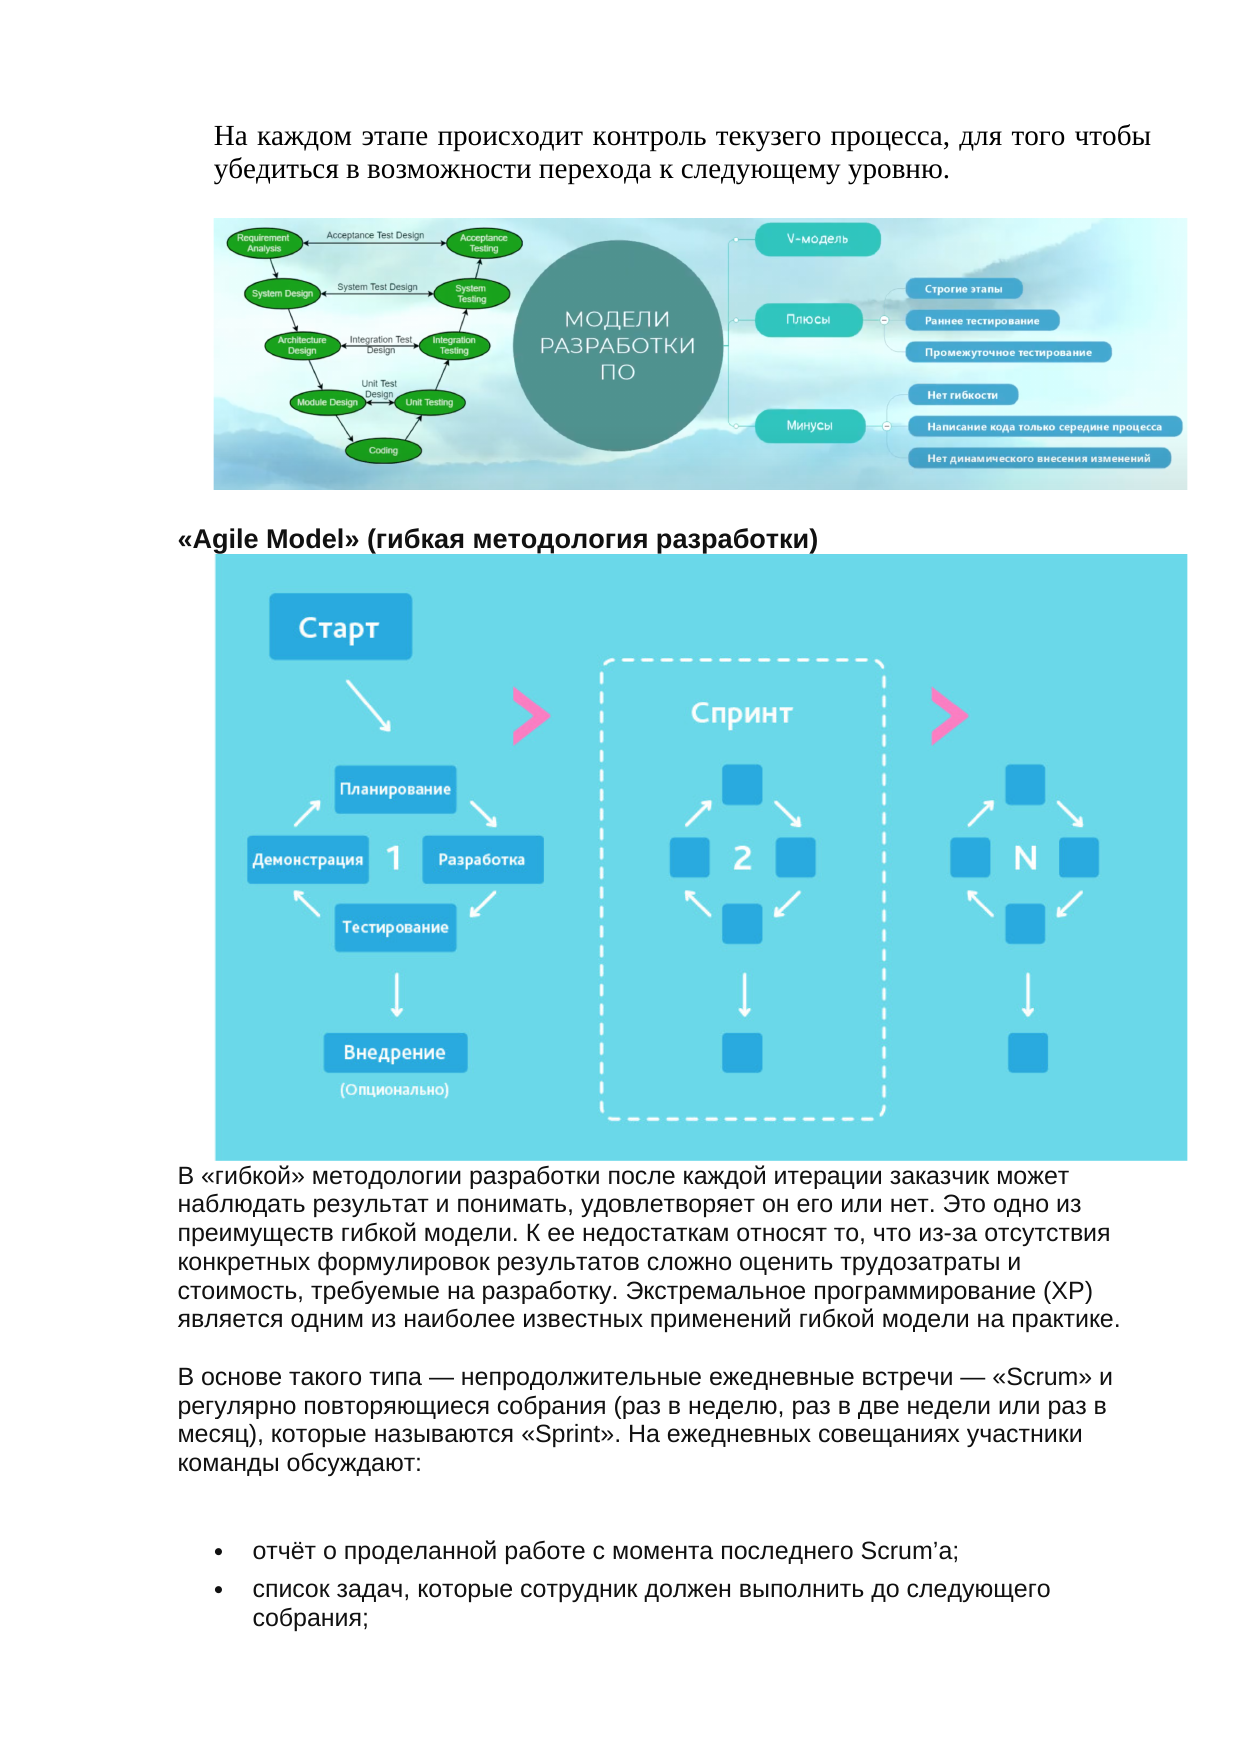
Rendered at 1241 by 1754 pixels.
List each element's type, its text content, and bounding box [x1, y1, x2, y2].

list список задач, которые сотрудник должен выполнить до следующего собрания; [215, 1574, 1152, 1632]
text В «гибкой» методологии разработки после каждой итерации заказчик может наблюдать результат и понимать, удовлетворяет он его или нет. Это одно из преимуществ гибкой модели. К ее недостаткам относят то, что из-за отсутствия конкретных формулировок результатов сложно оценить трудозатраты и стоимость, требуемые на разработку. Экстремальное программирование (XP) является одним из наиболее известных применений гибкой модели на практике. В основе такого типа — непродолжительные ежедневные встречи — «Scrum» и регулярно повторяющиеся собрания (раз в неделю, раз в две недели или раз в месяц), которые называются «Sprint». На ежедневных совещаниях участники команды обсуждают: [177, 1161, 1152, 1536]
list отчёт о проделанной работе с момента последнего Scrum’a; [215, 1536, 1152, 1565]
picture [213, 218, 1188, 490]
subtitle «Agile Model» (гибкая методология разработки) [177, 523, 1152, 554]
picture [213, 554, 1188, 1161]
text На каждом этапе происходит контроль текузего процесса, для того чтобы убедиться в возможности перехода к следующему уровню. [213, 118, 1152, 185]
